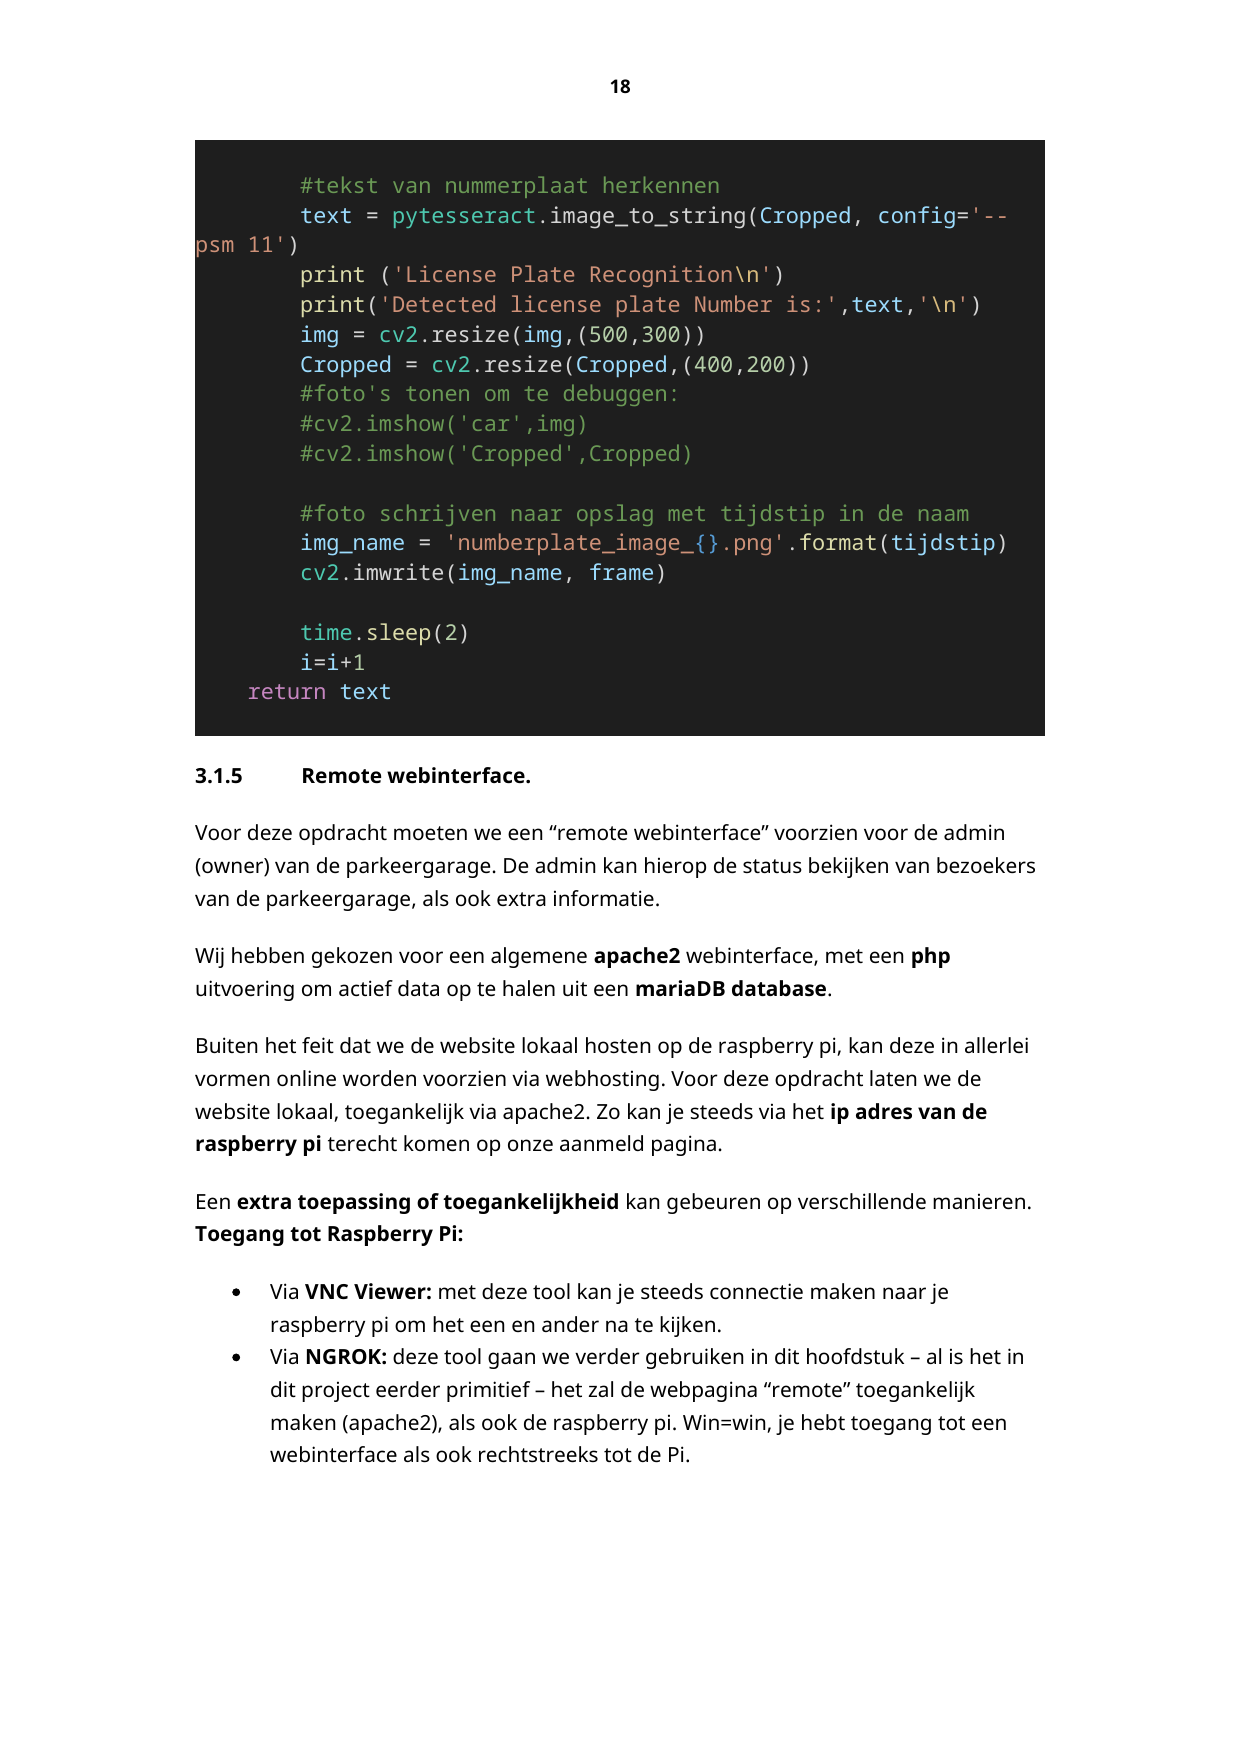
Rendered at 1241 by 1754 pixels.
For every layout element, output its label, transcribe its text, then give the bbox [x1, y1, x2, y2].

text Een extra toepassing of toegankelijkheid kan gebeuren op verschillende manieren. Toegang tot Raspberry Pi: [195, 1187, 1045, 1248]
text #foto schrijven naar opslag met tijdstip in de naam [195, 498, 1045, 527]
subtitle Remote webinterface. [195, 761, 1045, 789]
text #foto's tonen om te debuggen: [195, 378, 1045, 408]
text img = cv2.resize(img,(500,300)) [195, 319, 1045, 349]
text i=i+1 [195, 647, 1045, 676]
list Via NGROK: deze tool gaan we verder gebruiken in dit hoofdstuk – al is het in dit project eerder primitief – het zal de webpagina “remote” toegankelijk maken (apache2), als ook de raspberry pi. Win=win, je hebt toegang tot een webinterface als ook rechtstreeks tot de Pi. [232, 1342, 1045, 1469]
list Via VNC Viewer: met deze tool kan je steeds connectie maken naar je raspberry pi om het een en ander na te kijken. [232, 1277, 1045, 1338]
text cv2.imwrite(img_name, frame) [195, 557, 1045, 587]
text img_name = 'numberplate_image_{}.png'.format(tijdstip) [195, 527, 1045, 557]
text print('Detected license plate Number is:',text,'\n') [195, 289, 1045, 319]
text Buiten het feit dat we de website lokaal hosten op de raspberry pi, kan deze in allerlei vormen online worden voorzien via webhosting. Voor deze opdracht laten we de website lokaal, toegankelijk via apache2. Zo kan je steeds via het ip adres van de raspberry pi terecht komen op onze aanmeld pagina. [195, 1032, 1045, 1158]
text Cropped = cv2.resize(Cropped,(400,200)) [195, 349, 1045, 378]
text time.sleep(2) [195, 617, 1045, 647]
text Wij hebben gekozen voor een algemene apache2 webinterface, met een php uitvoering om actief data op te halen uit een mariaDB database. [195, 941, 1045, 1002]
text #cv2.imshow('Cropped',Cropped) [195, 438, 1045, 468]
text print ('License Plate Recognition\n') [195, 259, 1045, 289]
text #tekst van nummerplaat herkennen [195, 170, 1045, 200]
text return text [195, 676, 1045, 706]
text text = pytesseract.image_to_string(Cropped, config='--psm 11') [195, 200, 1045, 259]
text Voor deze opdracht moeten we een “remote webinterface” voorzien voor de admin (owner) van de parkeergarage. De admin kan hierop de status bekijken van bezoekers van de parkeergarage, als ook extra informatie. [195, 818, 1045, 912]
text #cv2.imshow('car',img) [195, 408, 1045, 438]
